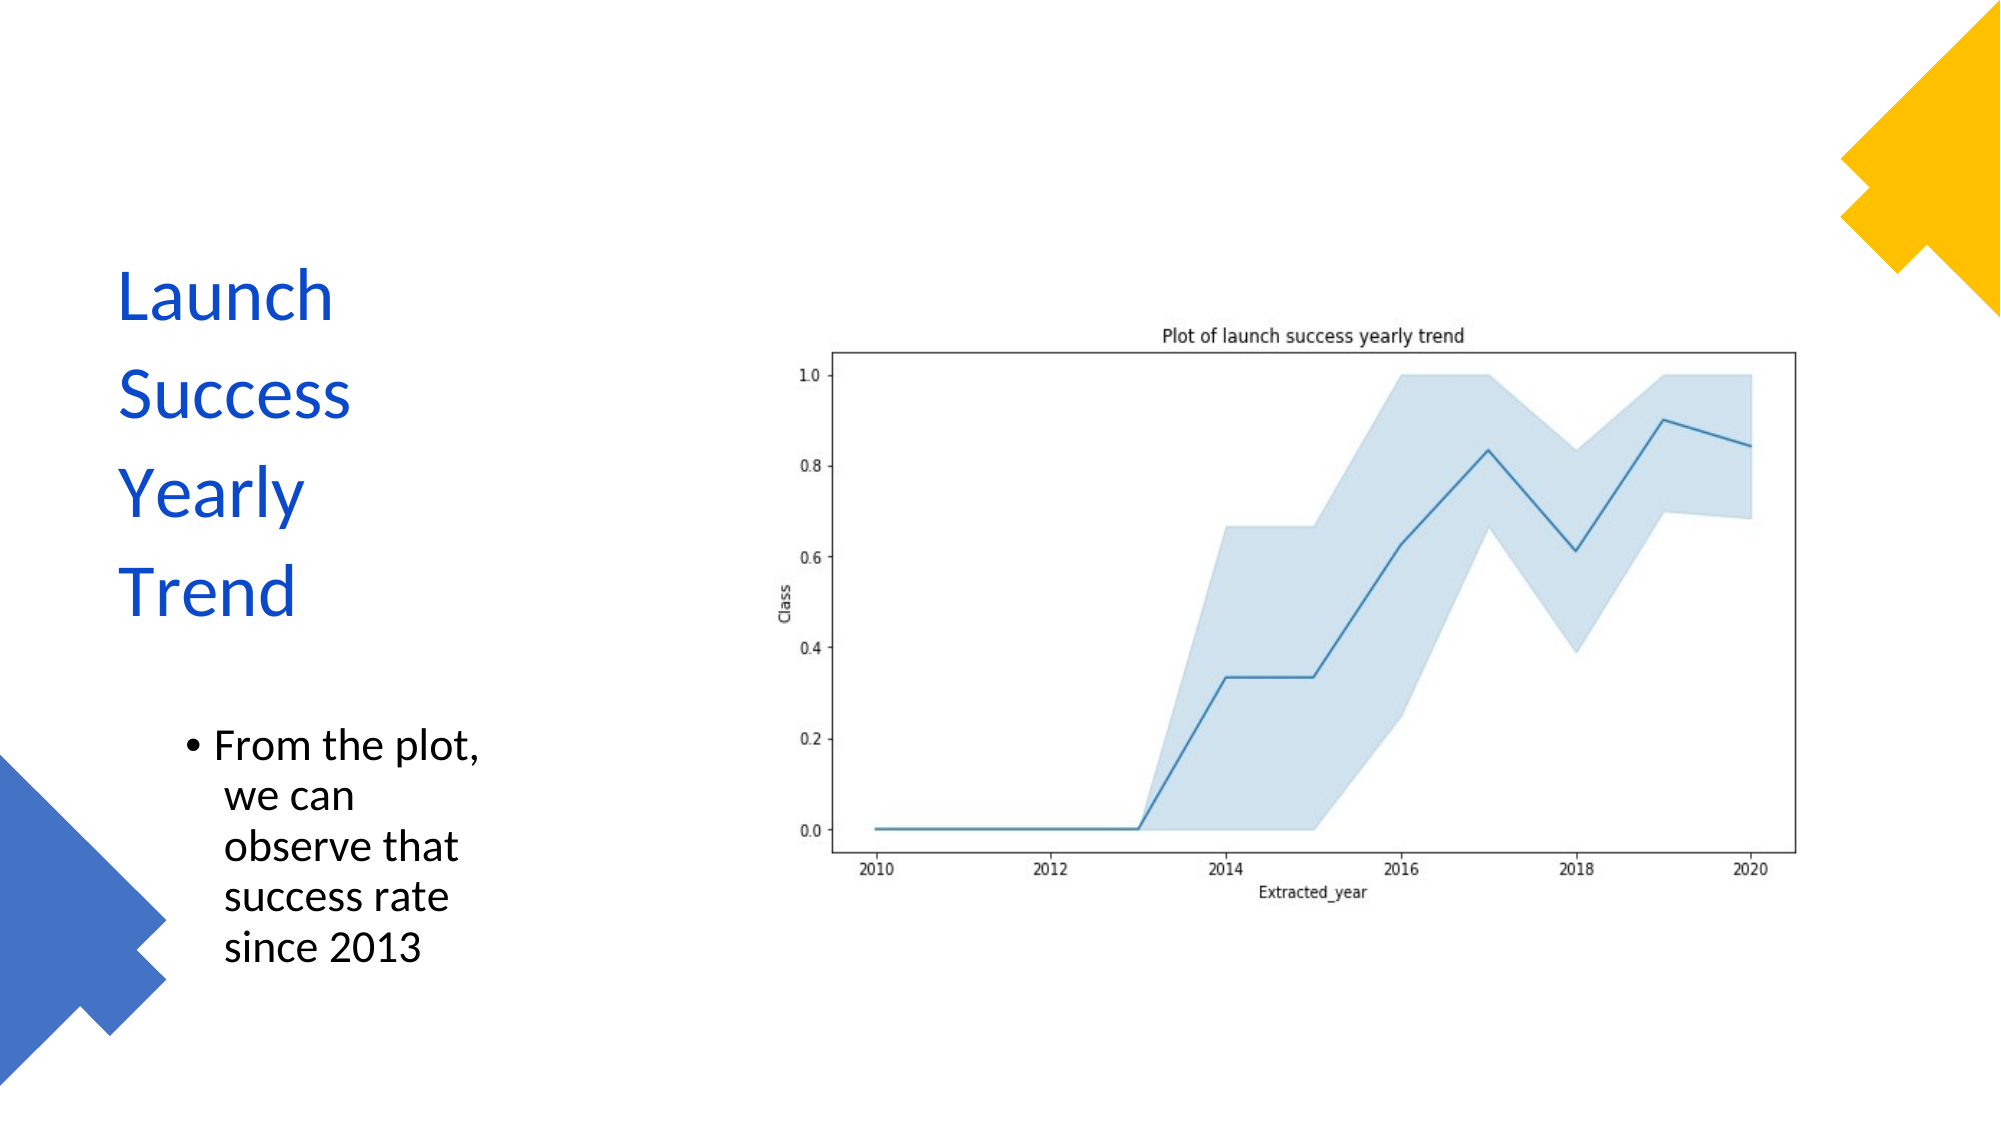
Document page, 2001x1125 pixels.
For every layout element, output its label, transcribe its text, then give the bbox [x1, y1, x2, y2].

subtitle Launch Success Yearly Trend [118, 247, 448, 635]
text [118, 720, 488, 974]
picture [773, 317, 1808, 909]
